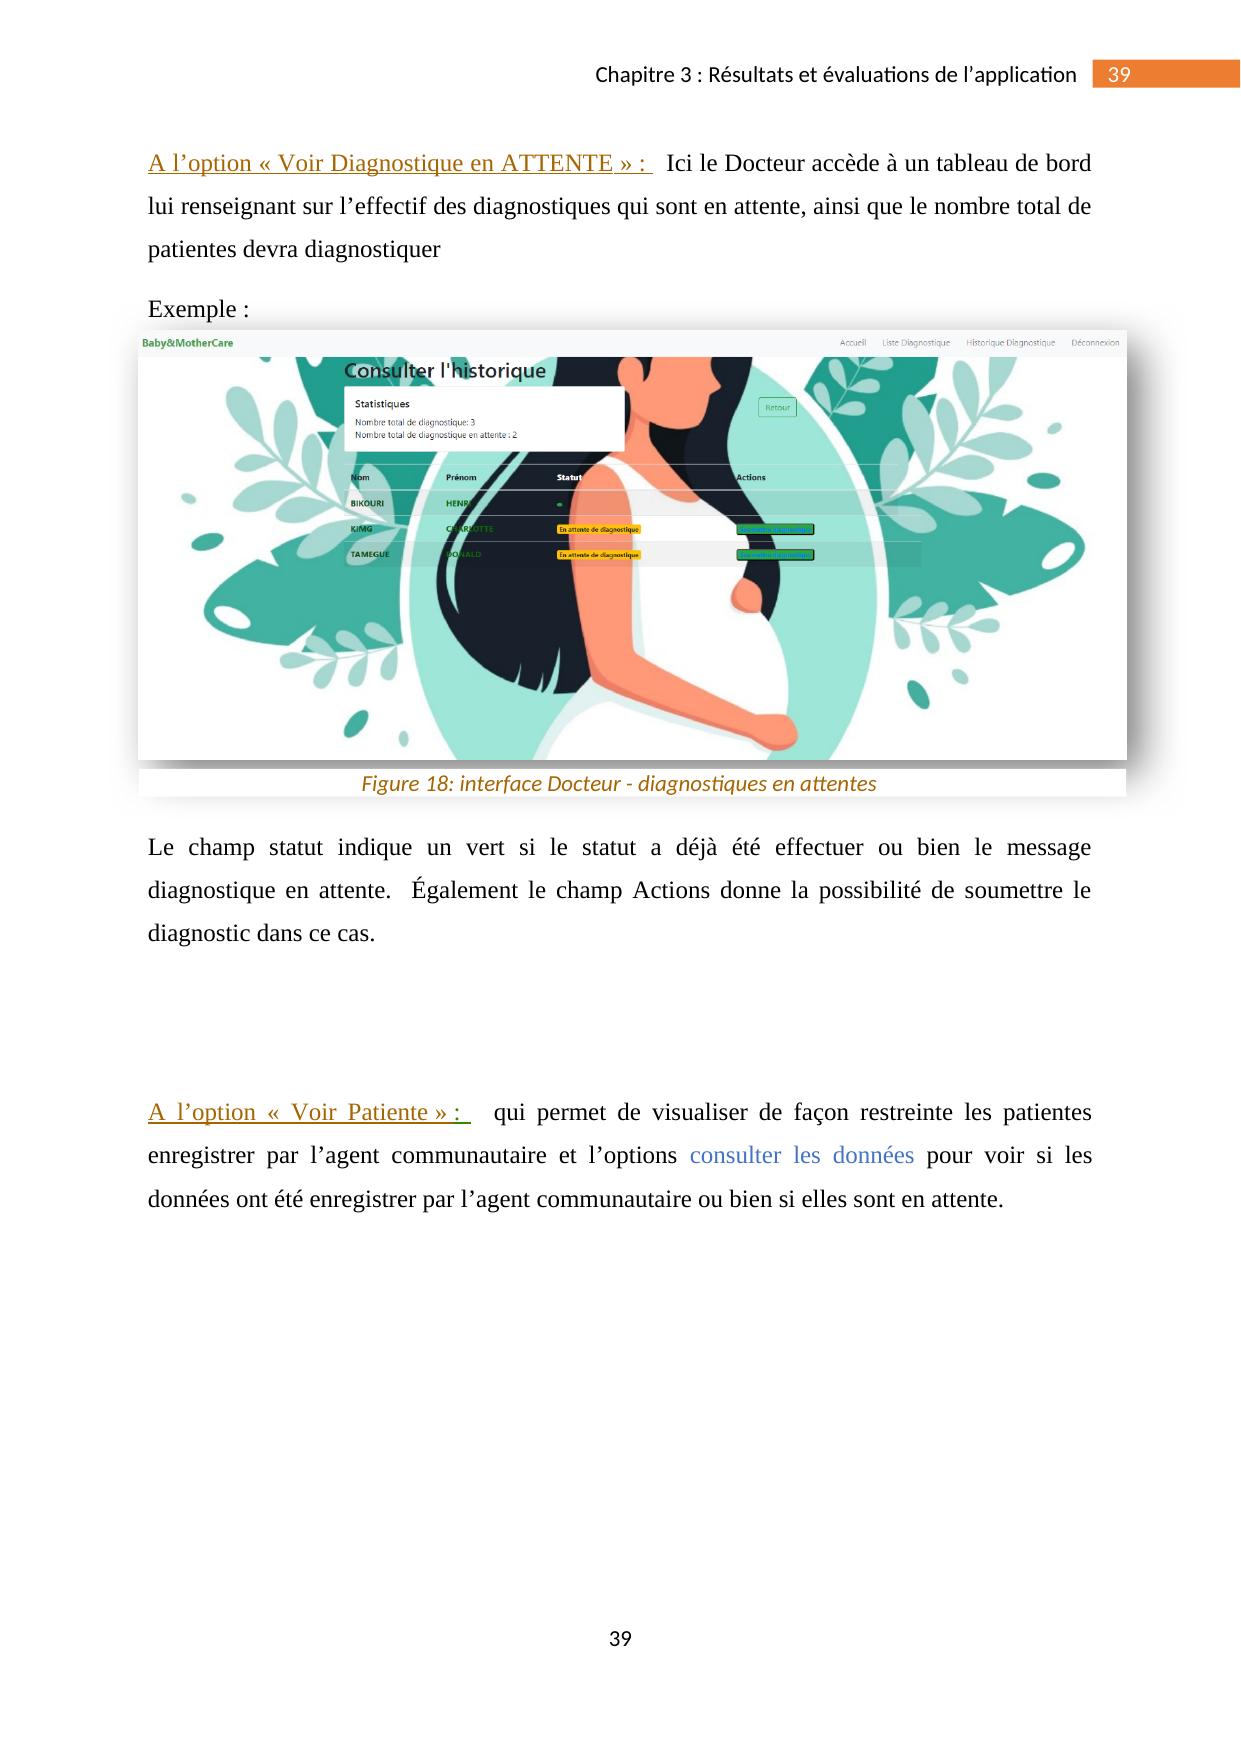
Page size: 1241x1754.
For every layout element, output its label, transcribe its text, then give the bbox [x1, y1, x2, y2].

text A l’option « Voir Patiente » : qui permet de visualiser de façon restreinte les patientes enregistrer par l’agent communautaire et l’options consulter les données pour voir si les données ont été enregistrer par l’agent communautaire ou bien si elles sont en attente. [148, 1097, 1093, 1212]
text Exemple : [148, 294, 1093, 322]
picture [138, 330, 1127, 760]
text A l’option « Voir Diagnostique en ATTENTE » : Ici le Docteur accède à un tableau de bord lui renseignant sur l’effectif des diagnostiques qui sont en attente, ainsi que le nombre total de patientes devra diagnostiquer [148, 148, 1093, 263]
text Le champ statut indique un vert si le statut a déjà été effectuer ou bien le message diagnostique en attente. Également le champ Actions donne la possibilité de soumettre le diagnostic dans ce cas. [148, 832, 1093, 947]
